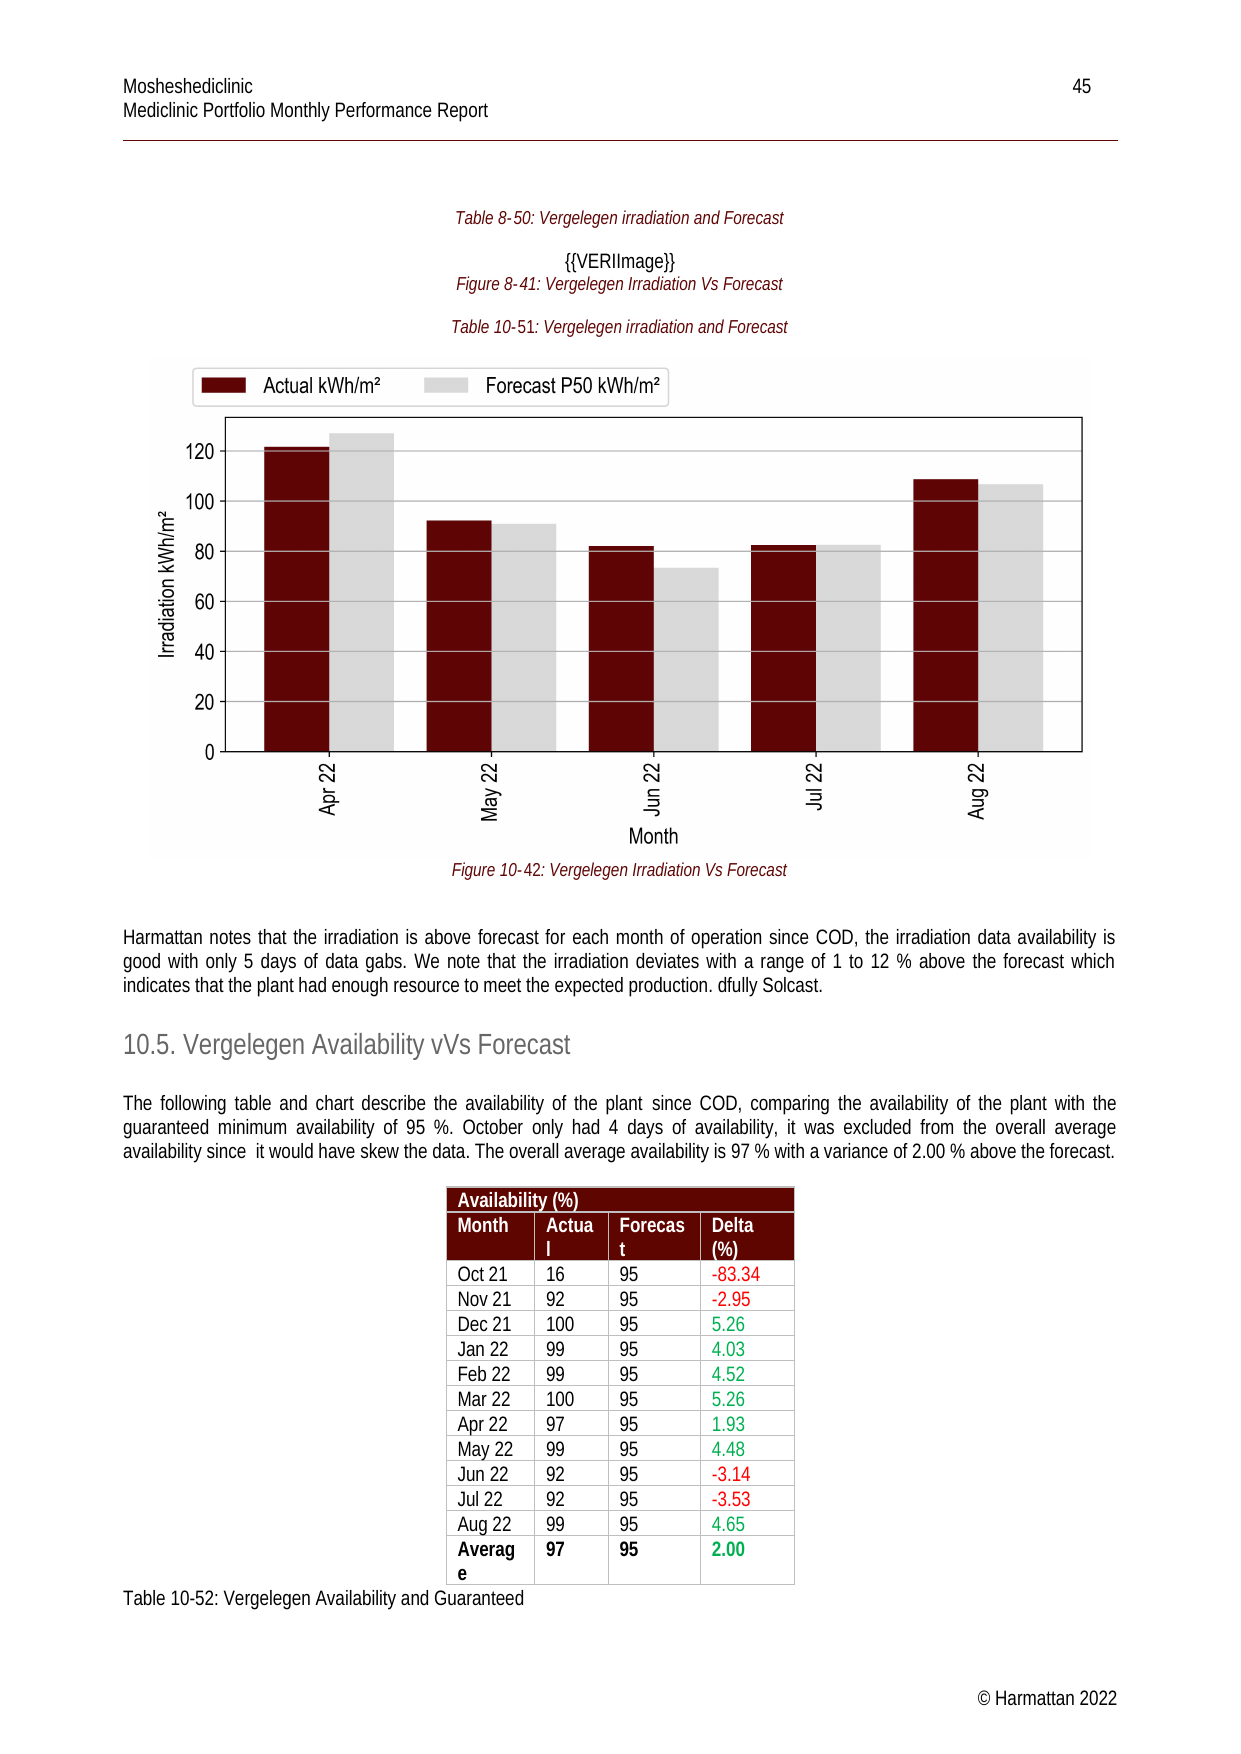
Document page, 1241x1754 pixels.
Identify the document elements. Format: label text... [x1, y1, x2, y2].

table_cell [535, 1261, 608, 1285]
table_cell [609, 1461, 700, 1485]
table_cell [535, 1461, 608, 1485]
table_cell [609, 1411, 700, 1435]
table_cell [535, 1536, 608, 1584]
table_cell [535, 1511, 608, 1535]
picture [147, 357, 1093, 859]
table_cell [701, 1361, 794, 1385]
table_cell [535, 1436, 608, 1460]
table_cell [609, 1336, 700, 1360]
table_cell [447, 1461, 534, 1485]
table_cell [701, 1386, 794, 1410]
table_cell [701, 1511, 794, 1535]
table_cell [701, 1411, 794, 1435]
table_cell [701, 1486, 794, 1510]
table_cell [701, 1461, 794, 1485]
table_cell [447, 1411, 534, 1435]
table_cell [535, 1336, 608, 1360]
table_cell [535, 1361, 608, 1385]
table_cell [447, 1286, 534, 1310]
table_cell [447, 1536, 534, 1584]
table_cell [609, 1511, 700, 1535]
table_header [447, 1188, 794, 1211]
table_cell [701, 1336, 794, 1360]
table_cell [609, 1361, 700, 1385]
table_cell [535, 1311, 608, 1335]
table_cell [609, 1436, 700, 1460]
table_cell [535, 1286, 608, 1310]
table_cell [535, 1486, 608, 1510]
table_cell [609, 1286, 700, 1310]
table_cell [701, 1213, 794, 1260]
table_cell [447, 1511, 534, 1535]
table_cell [701, 1311, 794, 1335]
table_cell [447, 1361, 534, 1385]
table_cell [701, 1536, 794, 1584]
table_cell [701, 1286, 794, 1310]
table_cell [701, 1261, 794, 1285]
table_cell [447, 1336, 534, 1360]
table_cell [609, 1386, 700, 1410]
subtitle Vergelegen Availability s Forecast [123, 1027, 1117, 1060]
table_cell [701, 1436, 794, 1460]
table_cell [609, 1486, 700, 1510]
table_cell [535, 1411, 608, 1435]
table_cell [447, 1436, 534, 1460]
table_cell [535, 1386, 608, 1410]
table_cell [535, 1213, 608, 1260]
table_cell [447, 1311, 534, 1335]
table_cell [609, 1536, 700, 1584]
table_cell [609, 1213, 700, 1260]
table_cell [609, 1261, 700, 1285]
table_cell [447, 1261, 534, 1285]
table_cell [447, 1386, 534, 1410]
table_cell [447, 1213, 534, 1260]
table_cell [447, 1486, 534, 1510]
table_cell [609, 1311, 700, 1335]
